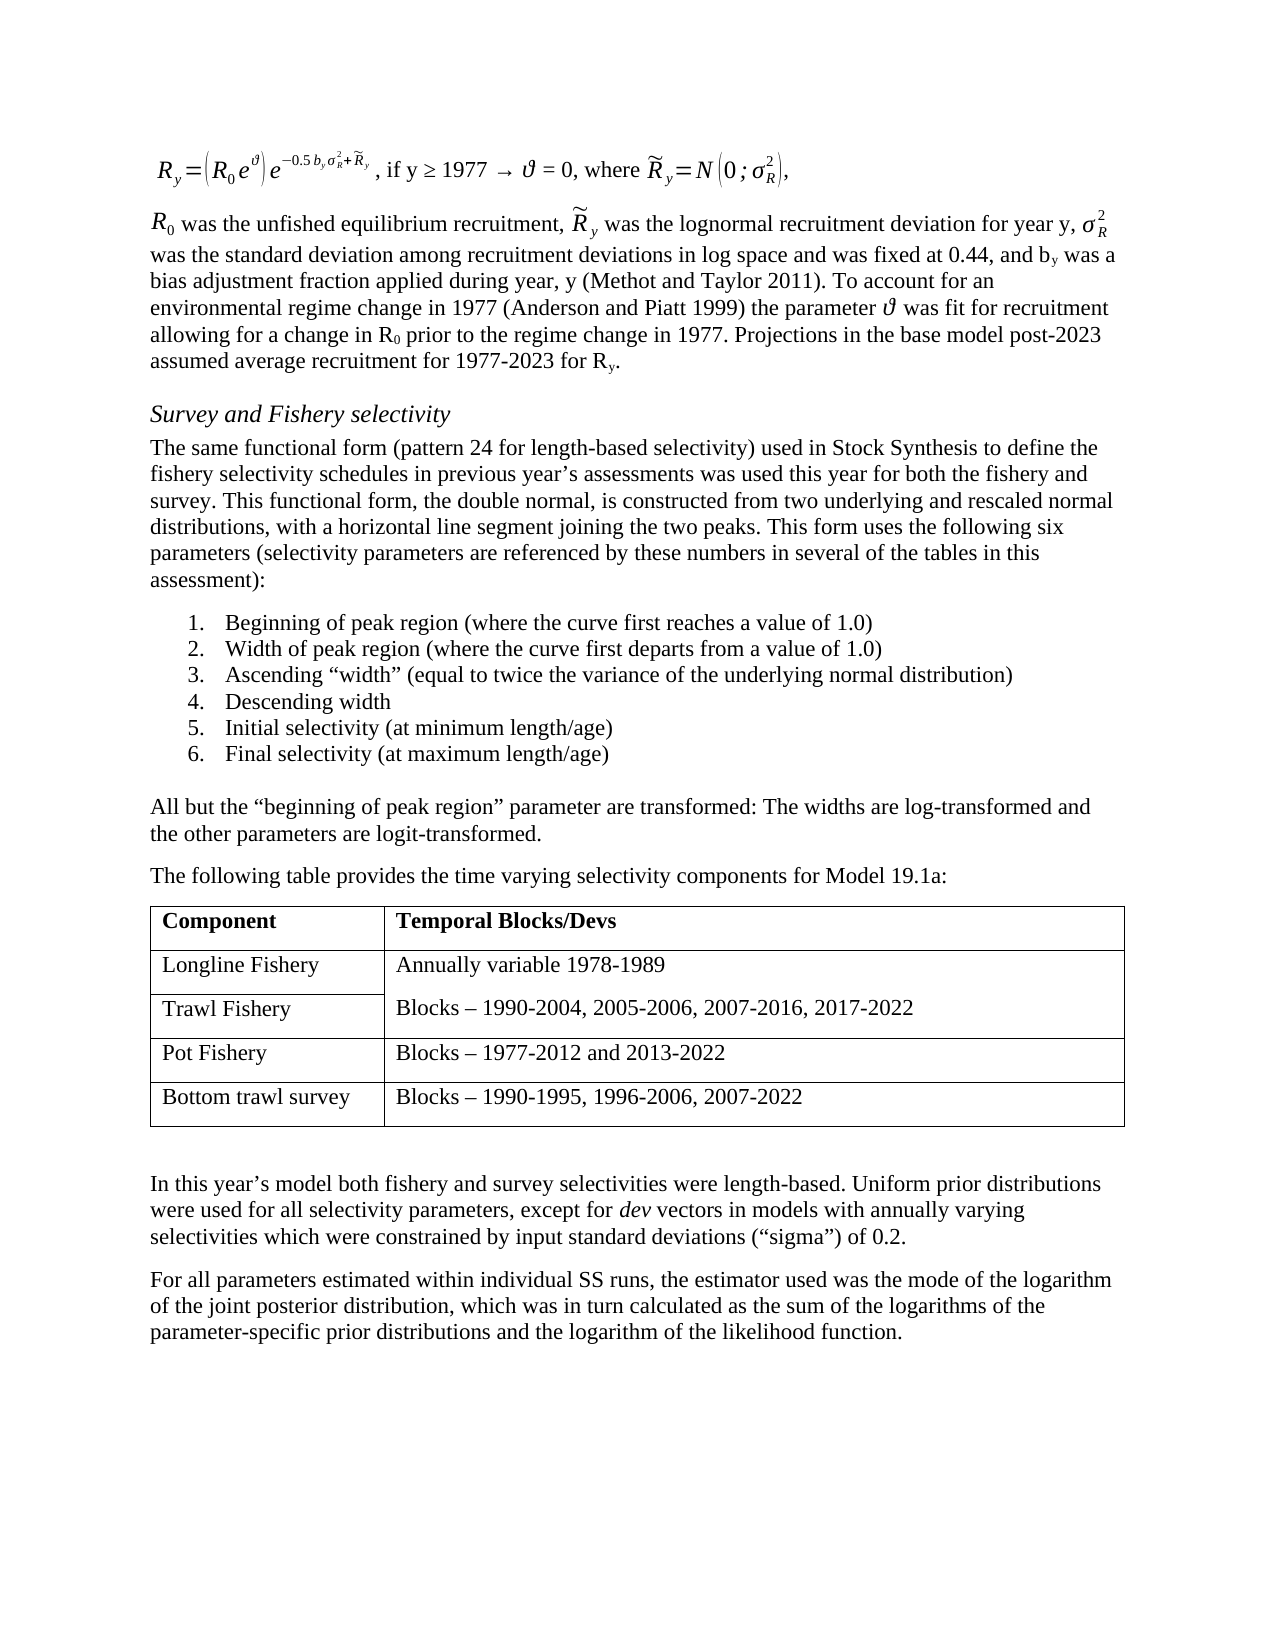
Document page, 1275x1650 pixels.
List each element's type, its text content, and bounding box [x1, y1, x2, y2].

list Beginning of peak region (where the curve first reaches a value of 1.0) [187, 609, 1125, 635]
text In this year’s model both fishery and survey selectivities were length-based. Uniform prior distributions were used for all selectivity parameters, except for dev vectors in models with annually varying selectivities which were constrained by input standard deviations (“sigma”) of 0.2. [150, 1170, 1125, 1249]
text For all parameters estimated within individual SS runs, the estimator used was the mode of the logarithm of the joint posterior distribution, which was in turn calculated as the sum of the logarithms of the parameter-specific prior distributions and the logarithm of the likelihood function. [150, 1266, 1125, 1345]
table_header Temporal Blocks/Devs [385, 907, 1124, 950]
list Descending width [187, 688, 1125, 714]
list Initial selectivity (at minimum length/age) [187, 714, 1125, 741]
list Ascending “width” (equal to twice the variance of the underlying normal distribution) [187, 661, 1125, 688]
list Width of peak region (where the curve first departs from a value of 1.0) [187, 635, 1125, 661]
table_header Component [151, 907, 384, 950]
table_cell Blocks – 1990-1995, 1996-2006, 2007-2022 [385, 1083, 1124, 1126]
text was the unfished equilibrium recruitment, was the lognormal recruitment deviation for year y, was the standard deviation among recruitment deviations in log space and was fixed at 0.44, and by was a bias adjustment fraction applied during year, y (Methot and Taylor 2011). To account for an environmental regime change in 1977 (Anderson and Piatt 1999) the parameter was fit for recruitment allowing for a change in R0 prior to the regime change in 1977. Projections in the base model post-2023 assumed average recruitment for 1977-2023 for Ry. [150, 206, 1125, 374]
table_cell Blocks – 1977-2012 and 2013-2022 [385, 1039, 1124, 1082]
text The following table provides the time varying selectivity components for Model 19.1a: [150, 863, 1125, 889]
table_cell Bottom trawl survey [151, 1083, 384, 1126]
table_cell Trawl Fishery [151, 995, 384, 1038]
text All but the “beginning of peak region” parameter are transformed: The widths are log-transformed and the other parameters are logit-transformed. [150, 793, 1125, 846]
subtitle Survey and Fishery selectivity [75, 399, 1125, 428]
table_cell Annually variable 1978-1989 Blocks – 1990-2004, 2005-2006, 2007-2016, 2017-2022 [385, 951, 1124, 1038]
text The same functional form (pattern 24 for length-based selectivity) used in Stock Synthesis to define the fishery selectivity schedules in previous year’s assessments was used this year for both the fishery and survey. This functional form, the double normal, is constructed from two underlying and rescaled normal distributions, with a horizontal line segment joining the two peaks. This form uses the following six parameters (selectivity parameters are referenced by these numbers in several of the tables in this assessment): [150, 434, 1125, 592]
list Final selectivity (at maximum length/age) [187, 741, 1125, 767]
table_cell Pot Fishery [151, 1039, 384, 1082]
text , if y ≥ 1977 → = 0, where , [150, 150, 1125, 189]
table_cell Longline Fishery [151, 951, 384, 994]
